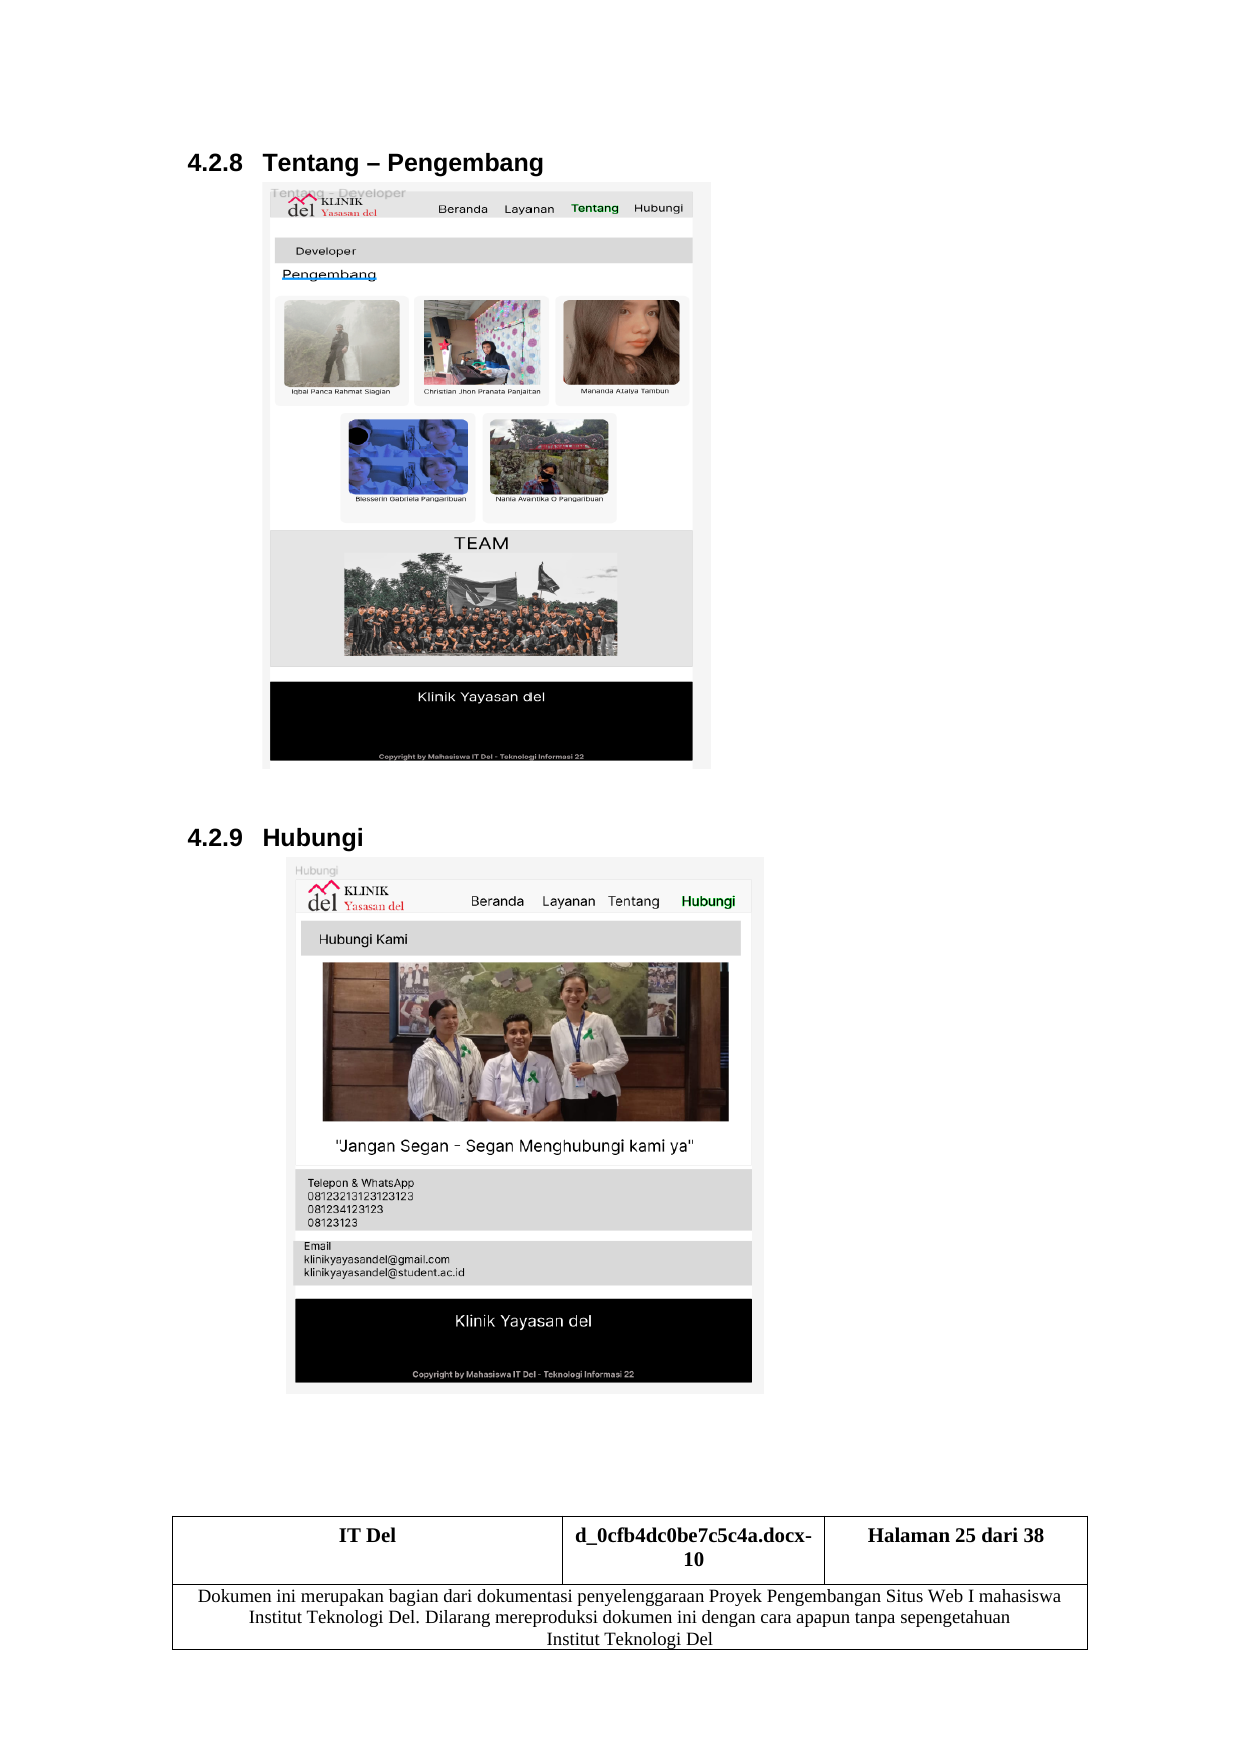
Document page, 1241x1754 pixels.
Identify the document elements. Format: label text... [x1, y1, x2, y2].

picture [262, 182, 711, 769]
subtitle Tentang – Pengembang [187, 148, 1092, 176]
subtitle Hubungi [187, 823, 1092, 851]
picture [286, 857, 764, 1394]
